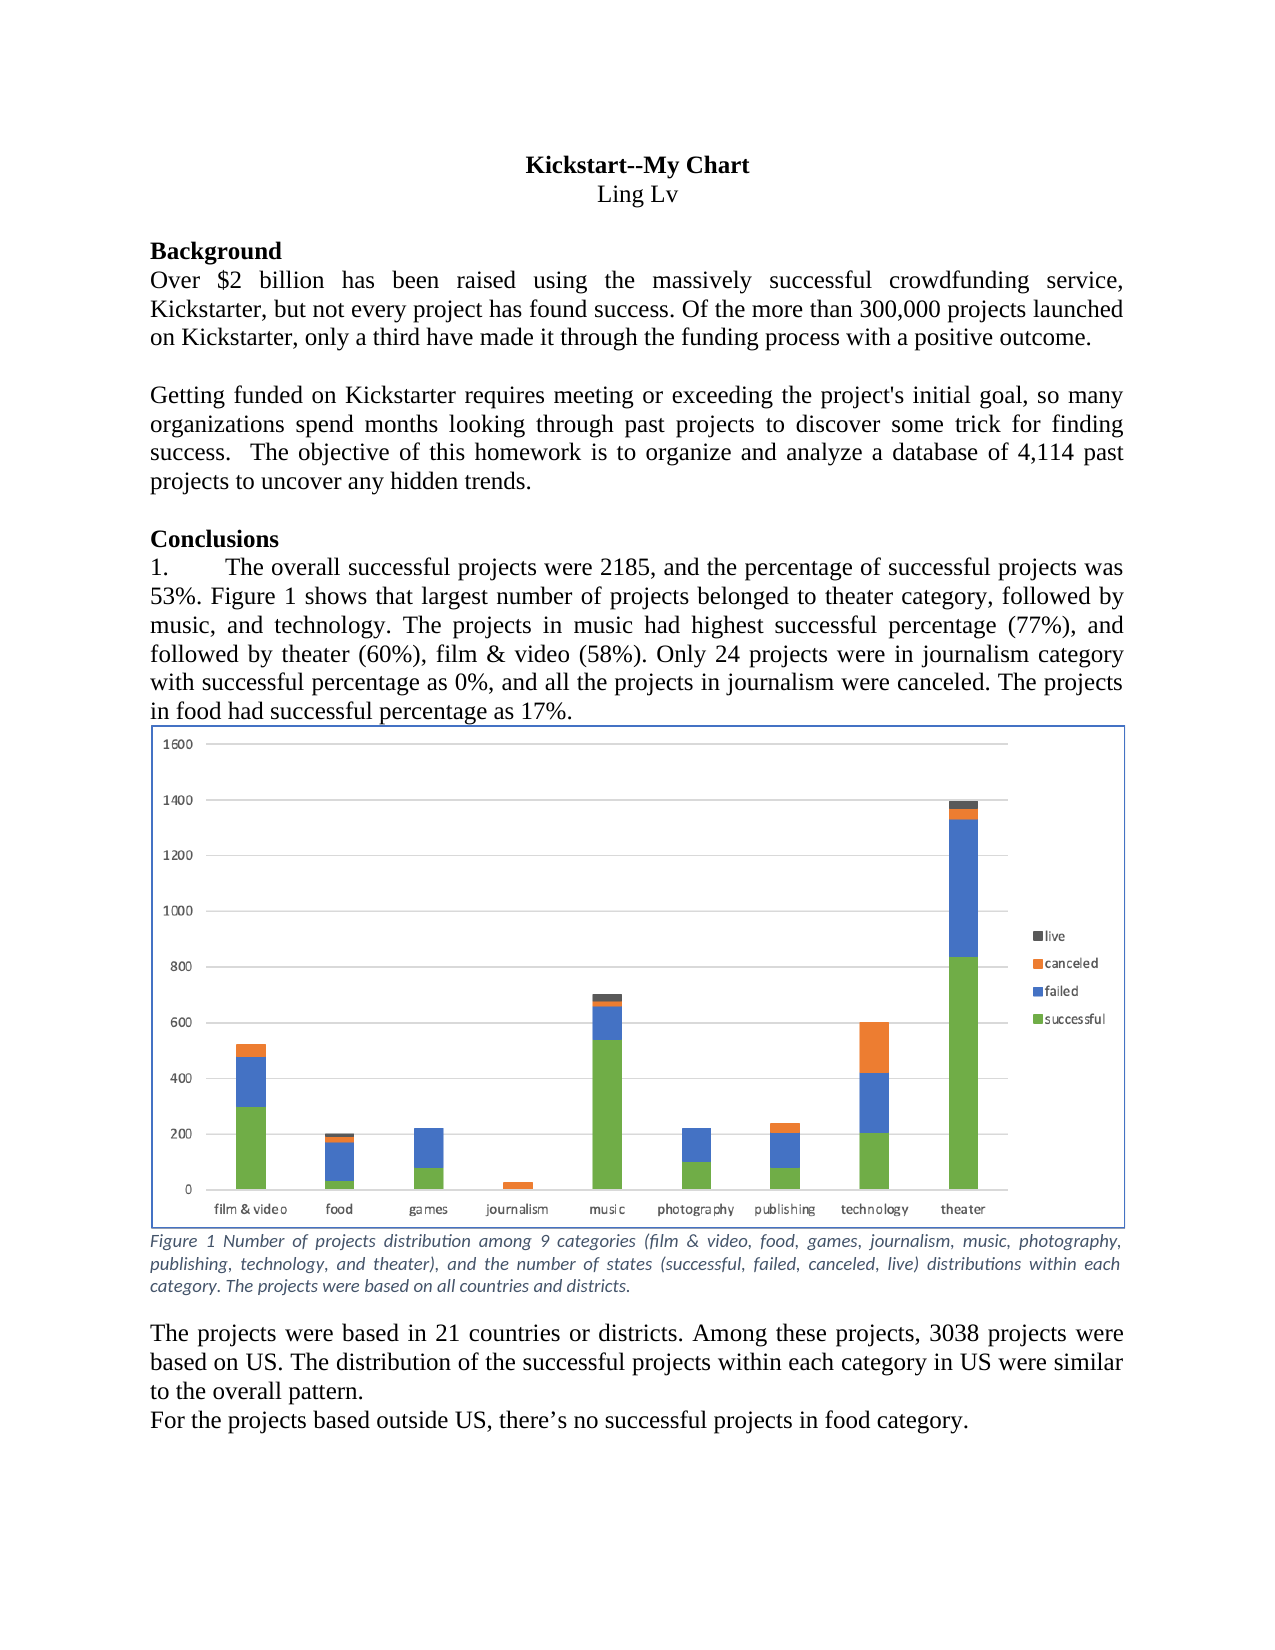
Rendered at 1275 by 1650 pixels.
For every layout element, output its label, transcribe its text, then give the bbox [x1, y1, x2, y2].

text Background [150, 236, 1125, 265]
list The overall successful projects were 2185, and the percentage of successful projects was 53%. Figure 1 shows that largest number of projects belonged to theater category, followed by music, and technology. The projects in music had highest successful percentage (77%), and followed by theater (60%), film & video (58%). Only 24 projects were in journalism category with successful percentage as 0%, and all the projects in journalism were canceled. The projects in food had successful percentage as 17%. [150, 552, 1125, 725]
text Over $2 billion has been raised using the massively successful crowdfunding service, Kickstarter, but not every project has found success. Of the more than 300,000 projects launched on Kickstarter, only a third have made it through the funding process with a positive outcome. [150, 265, 1125, 351]
picture [150, 725, 1125, 1229]
text Kickstart--My Chart [150, 150, 1125, 179]
text Ling Lv [150, 179, 1125, 207]
text Getting funded on Kickstarter requires meeting or exceeding the project's initial goal, so many organizations spend months looking through past projects to discover some trick for finding success. The objective of this homework is to organize and analyze a database of 4,114 past projects to uncover any hidden trends. [150, 380, 1125, 495]
text For the projects based outside US, there’s no successful projects in food category. [150, 1405, 1125, 1433]
text Conclusions [150, 524, 1125, 552]
text The projects were based in 21 countries or districts. Among these projects, 3038 projects were based on US. The distribution of the successful projects within each category in US were similar to the overall pattern. [150, 1318, 1125, 1405]
